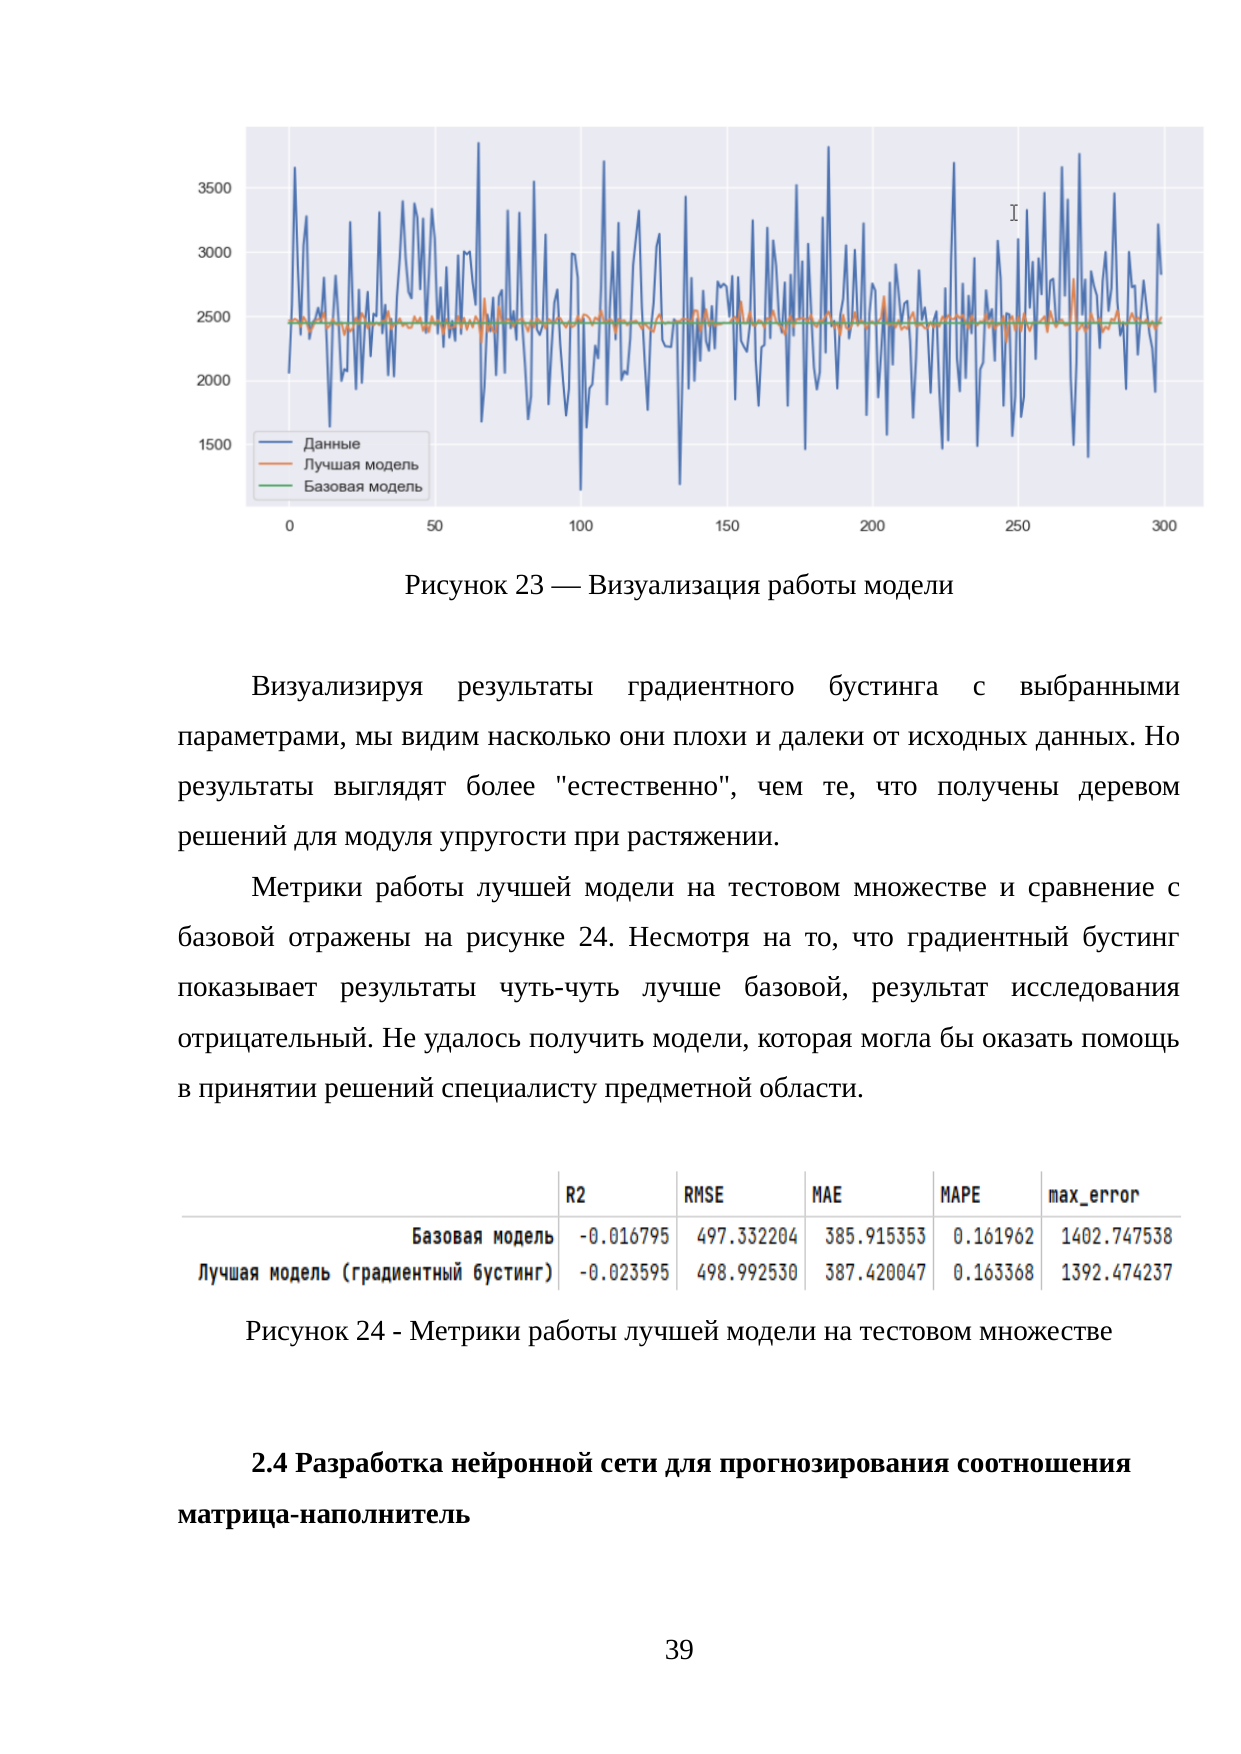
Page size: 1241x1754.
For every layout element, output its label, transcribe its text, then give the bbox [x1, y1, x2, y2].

picture [177, 1170, 1182, 1297]
picture [177, 118, 1219, 551]
text Метрики работы лучшей модели на тестовом множестве и сравнение с базовой отражены на рисунке 24. Несмотря на то, что градиентный бустинг показывает результаты чуть-чуть лучше базовой, результат исследования отрицательный. Не удалось получить модели, которая могла бы оказать помощь в принятии решений специалисту предметной области. [177, 869, 1181, 1104]
text Рисунок 23 — Визуализация работы модели [177, 551, 1181, 601]
text Рисунок 24 - Метрики работы лучшей модели на тестовом множестве [177, 1313, 1181, 1347]
text Визуализируя результаты градиентного бустинга с выбранными параметрами, мы видим насколько они плохи и далеки от исходных данных. Но результаты выглядят более "естественно", чем те, что получены деревом решений для модуля упругости при растяжении. [177, 668, 1181, 852]
subtitle 2.4 Разработка нейронной сети для прогнозирования соотношения матрица-наполнитель [177, 1445, 1181, 1529]
